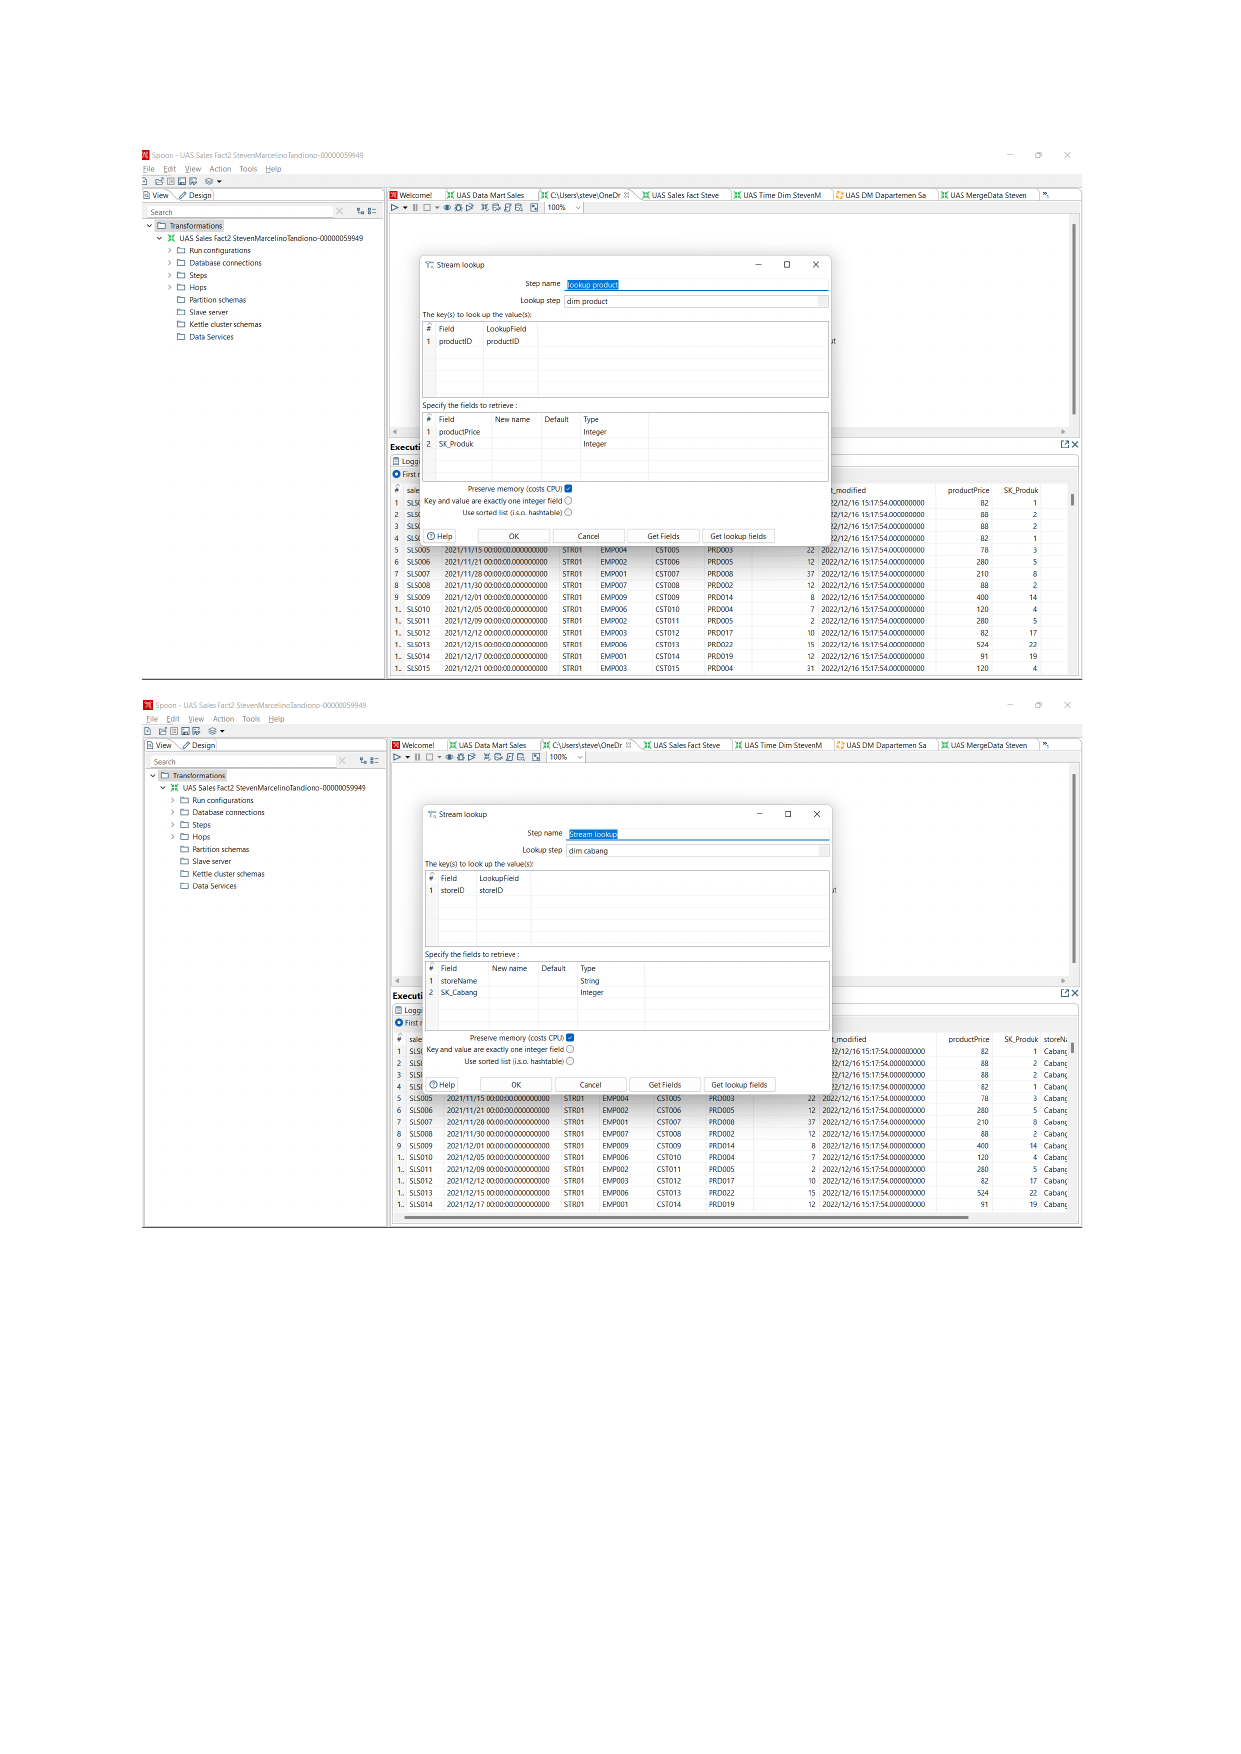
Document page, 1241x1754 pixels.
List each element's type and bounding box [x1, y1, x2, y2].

picture [142, 698, 1083, 1228]
picture [142, 150, 1083, 680]
